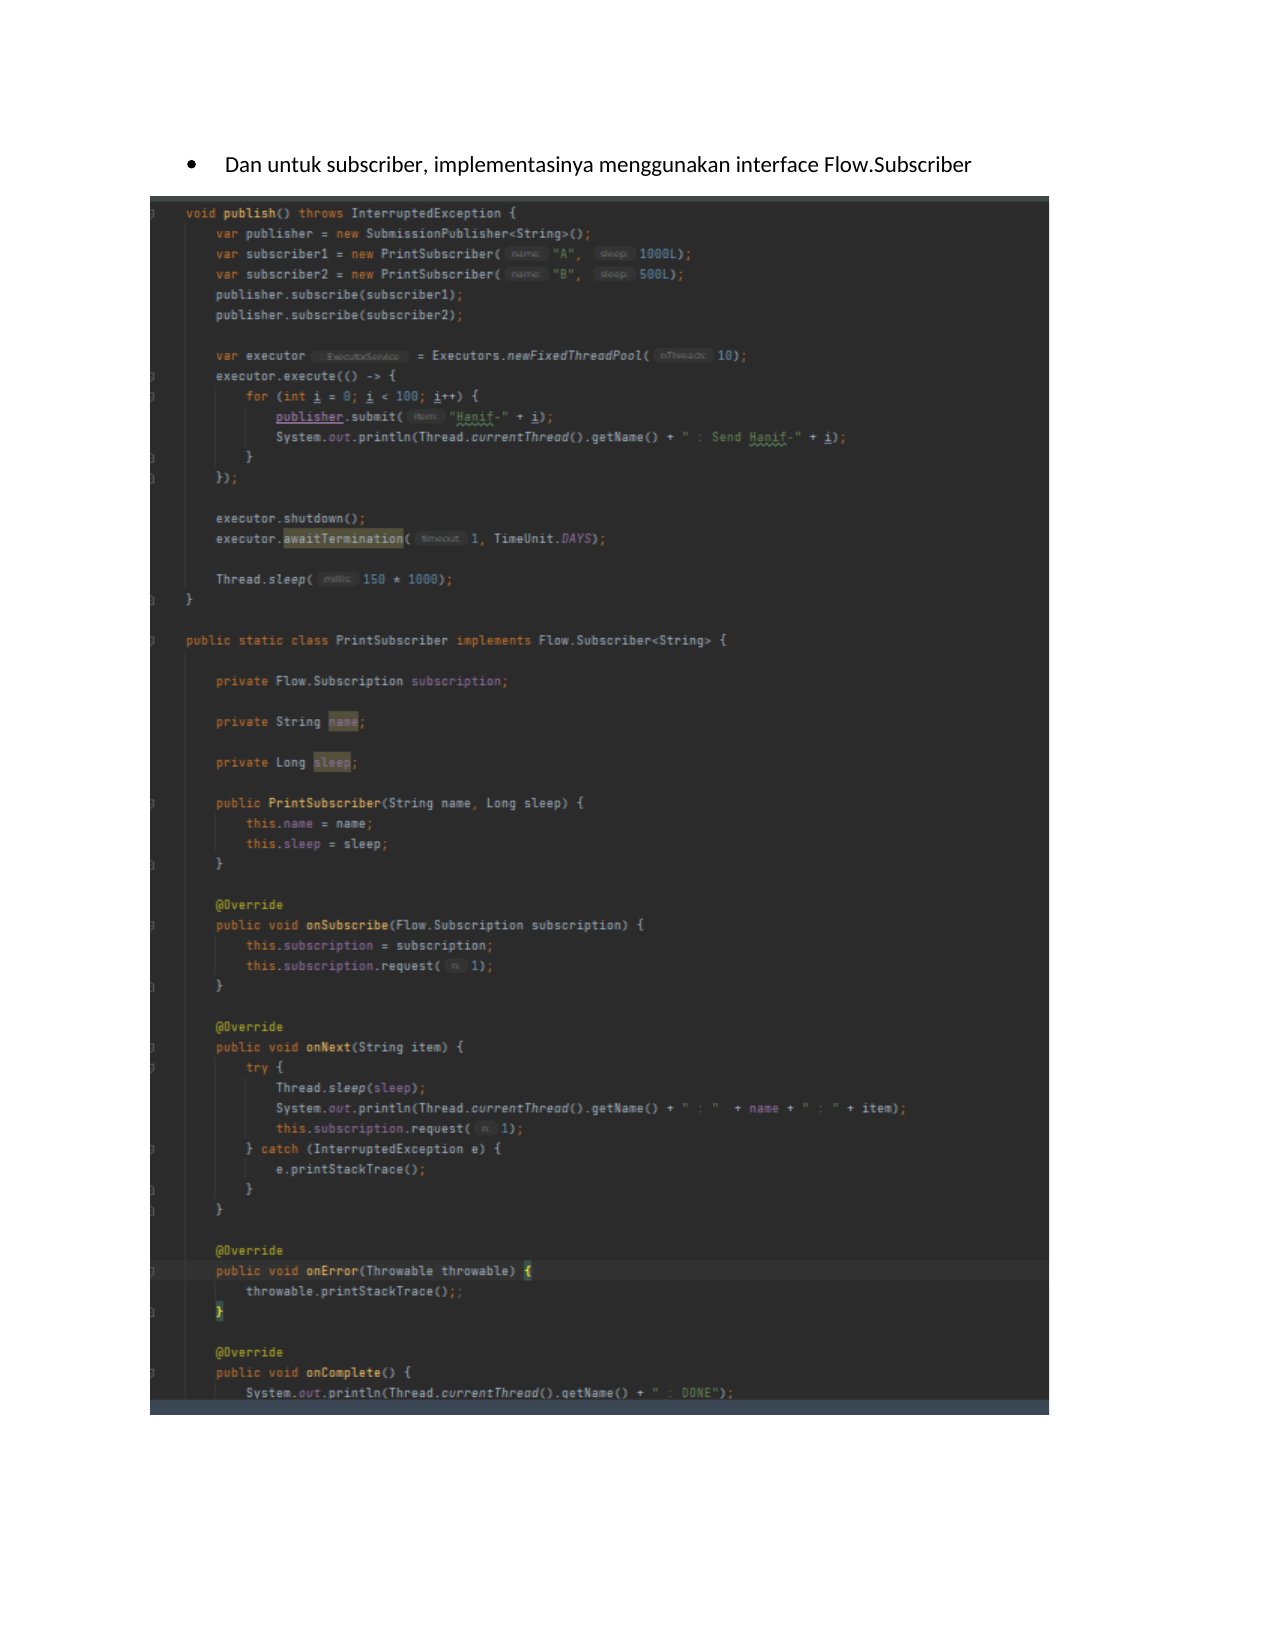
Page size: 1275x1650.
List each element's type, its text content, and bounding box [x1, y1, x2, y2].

picture [150, 196, 1050, 1415]
list Dan untuk subscriber, implementasinya menggunakan interface Flow.Subscriber [187, 150, 1125, 178]
